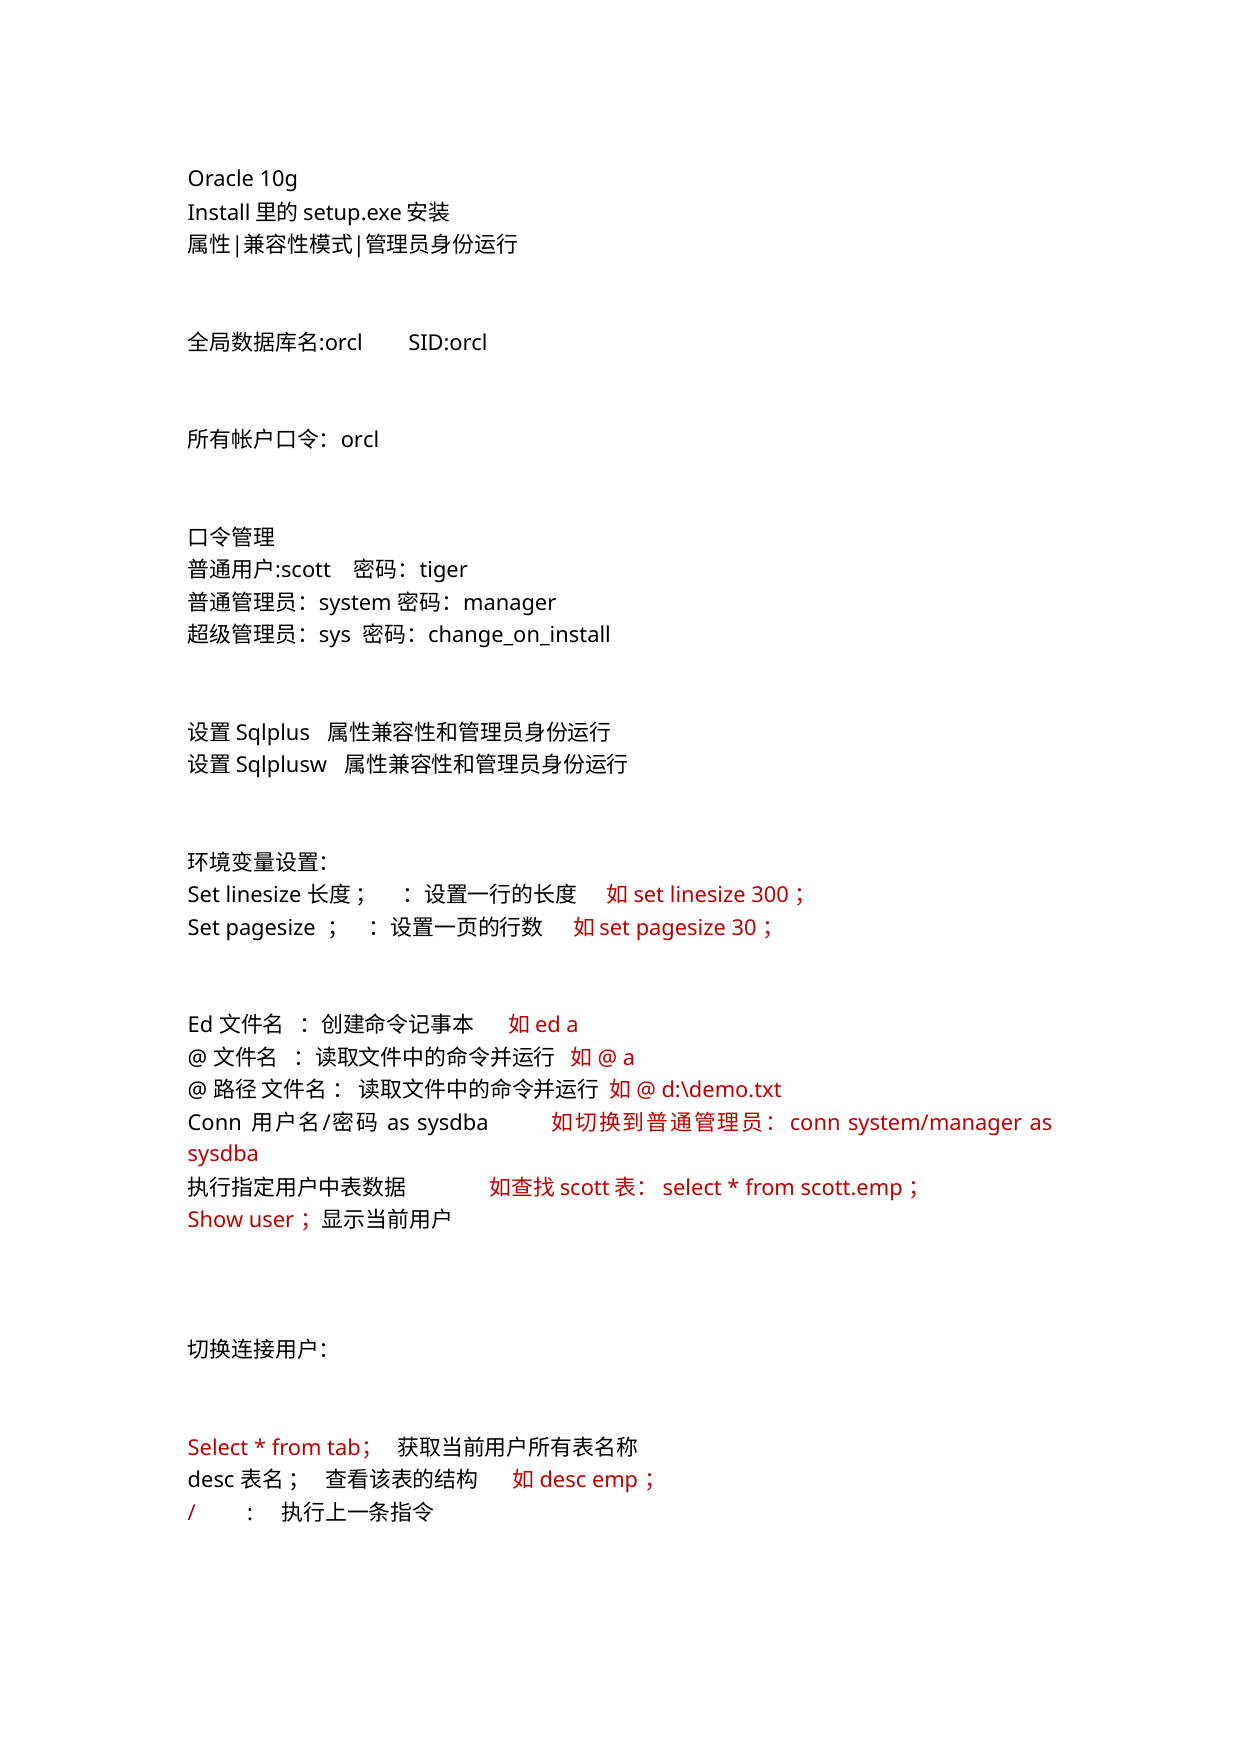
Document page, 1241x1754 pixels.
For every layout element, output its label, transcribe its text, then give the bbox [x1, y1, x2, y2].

text 执行指定用户中表数据 如查找scott表： select * from scott.emp ； [187, 1169, 1053, 1202]
text Set pagesize ； ：设置一页的行数 如set pagesize 30 ； [187, 909, 1053, 942]
text 全局数据库名:orcl SID:orcl [187, 324, 1053, 357]
text 所有帐户口令：orcl [187, 422, 1053, 454]
text Set linesize 长度 ； ：设置一行的长度 如 set linesize 300 ； [187, 877, 1053, 909]
text 普通用户:scott 密码：tiger [187, 552, 1053, 584]
text Select * from tab； 获取当前用户所有表名称 [187, 1429, 1053, 1462]
text 环境变量设置： [187, 844, 1053, 877]
text / : 执行上一条指令 [187, 1494, 1053, 1527]
text 切换连接用户： [187, 1332, 1053, 1364]
text Install里的setup.exe安装 [187, 194, 1053, 227]
text 设置Sqlplusw 属性兼容性和管理员身份运行 [187, 747, 1053, 779]
text 口令管理 [187, 519, 1053, 552]
text Oracle 10g [187, 162, 1053, 194]
text 超级管理员：sys 密码：change_on_install [187, 617, 1053, 649]
text 普通管理员：system 密码：manager [187, 584, 1053, 617]
text @ 文件名 ：读取文件中的命令并运行 如 @ a [187, 1039, 1053, 1072]
text desc 表名 ； 查看该表的结构 如 desc emp ； [187, 1462, 1053, 1494]
text 设置Sqlplus 属性兼容性和管理员身份运行 [187, 714, 1053, 747]
text @ 路径 文件名 ： 读取文件中的命令并运行 如 @ d:\demo.txt [187, 1072, 1053, 1104]
text Conn 用户名/密码 as sysdba 如切换到普通管理员：conn system/manager as sysdba [187, 1104, 1053, 1169]
text Ed 文件名 ：创建命令记事本 如ed a [187, 1007, 1053, 1039]
text Show user ；显示当前用户 [187, 1202, 1053, 1234]
text 属性|兼容性模式|管理员身份运行 [187, 227, 1053, 259]
